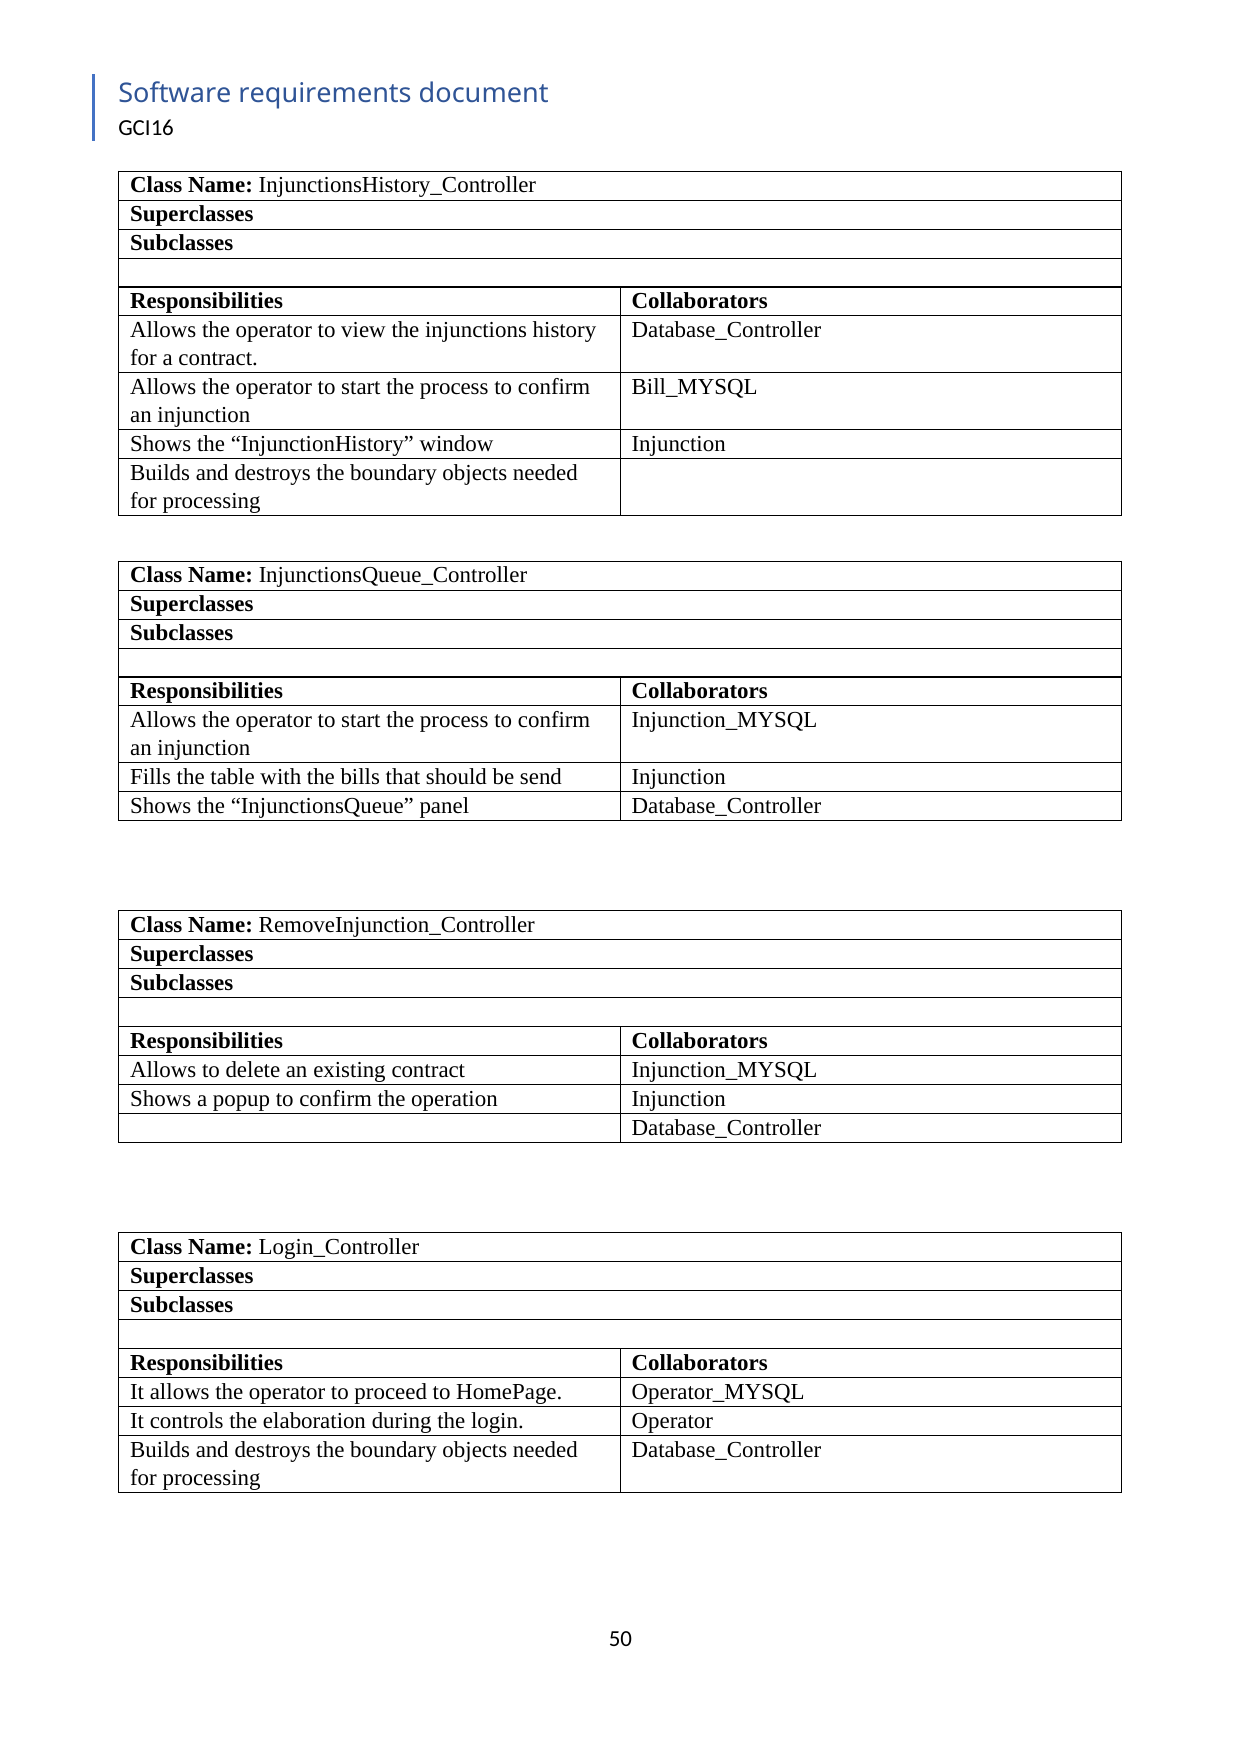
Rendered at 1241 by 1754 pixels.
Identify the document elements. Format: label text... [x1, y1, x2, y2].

table_cell Subclasses [119, 969, 1121, 997]
table_cell [119, 649, 1121, 676]
table_cell Allows the operator to start the process to confirm an injunction [119, 706, 620, 762]
table_cell It allows the operator to proceed to HomePage. [119, 1378, 620, 1406]
table_cell It controls the elaboration during the login. [119, 1407, 620, 1435]
table_cell Injunction_MYSQL [621, 706, 1121, 762]
table_cell Subclasses [119, 1291, 1121, 1319]
table_cell Superclasses [119, 591, 1121, 618]
table_header Class Name: InjunctionsQueue_Controller [119, 562, 1121, 589]
table_cell Fills the table with the bills that should be send [119, 763, 620, 791]
table_cell Responsibilities [119, 288, 620, 315]
table_header Class Name: RemoveInjunction_Controller [119, 911, 1121, 939]
table_cell Collaborators [621, 1027, 1121, 1055]
table_cell Collaborators [621, 1349, 1121, 1377]
table_cell Database_Controller [621, 1114, 1121, 1142]
table_cell Collaborators [621, 288, 1121, 315]
table_cell [119, 998, 1121, 1026]
table_cell Responsibilities [119, 678, 620, 705]
table_cell Builds and destroys the boundary objects needed for processing [119, 1436, 620, 1492]
table_cell Allows to delete an existing contract [119, 1056, 620, 1084]
table_cell Injunction [621, 1085, 1121, 1113]
table_cell Operator [621, 1407, 1121, 1435]
table_cell Database_Controller [621, 1436, 1121, 1492]
table_cell Shows the “InjunctionHistory” window [119, 430, 620, 458]
table_cell Superclasses [119, 1262, 1121, 1290]
table_cell [119, 1114, 620, 1142]
table_cell Injunction_MYSQL [621, 1056, 1121, 1084]
table_cell Database_Controller [621, 792, 1121, 820]
table_cell Shows the “InjunctionsQueue” panel [119, 792, 620, 820]
table_cell Operator_MYSQL [621, 1378, 1121, 1406]
table_header Class Name: Login_Controller [119, 1233, 1121, 1261]
table_cell [119, 259, 1121, 286]
table_cell [119, 1320, 1121, 1348]
table_cell Injunction [621, 763, 1121, 791]
table_cell Responsibilities [119, 1349, 620, 1377]
table_cell Superclasses [119, 201, 1121, 228]
table_cell Injunction [621, 430, 1121, 458]
table_cell Subclasses [119, 230, 1121, 257]
table_cell Builds and destroys the boundary objects needed for processing [119, 459, 620, 515]
table_cell Database_Controller [621, 316, 1121, 372]
table_cell Bill_MYSQL [621, 373, 1121, 429]
table_cell Responsibilities [119, 1027, 620, 1055]
table_cell Shows a popup to confirm the operation [119, 1085, 620, 1113]
table_cell [621, 459, 1121, 515]
table_cell Collaborators [621, 678, 1121, 705]
table_cell Allows the operator to view the injunctions history for a contract. [119, 316, 620, 372]
table_cell Allows the operator to start the process to confirm an injunction [119, 373, 620, 429]
table_header Class Name: InjunctionsHistory_Controller [119, 172, 1121, 199]
table_cell Subclasses [119, 620, 1121, 647]
table_cell Superclasses [119, 940, 1121, 968]
